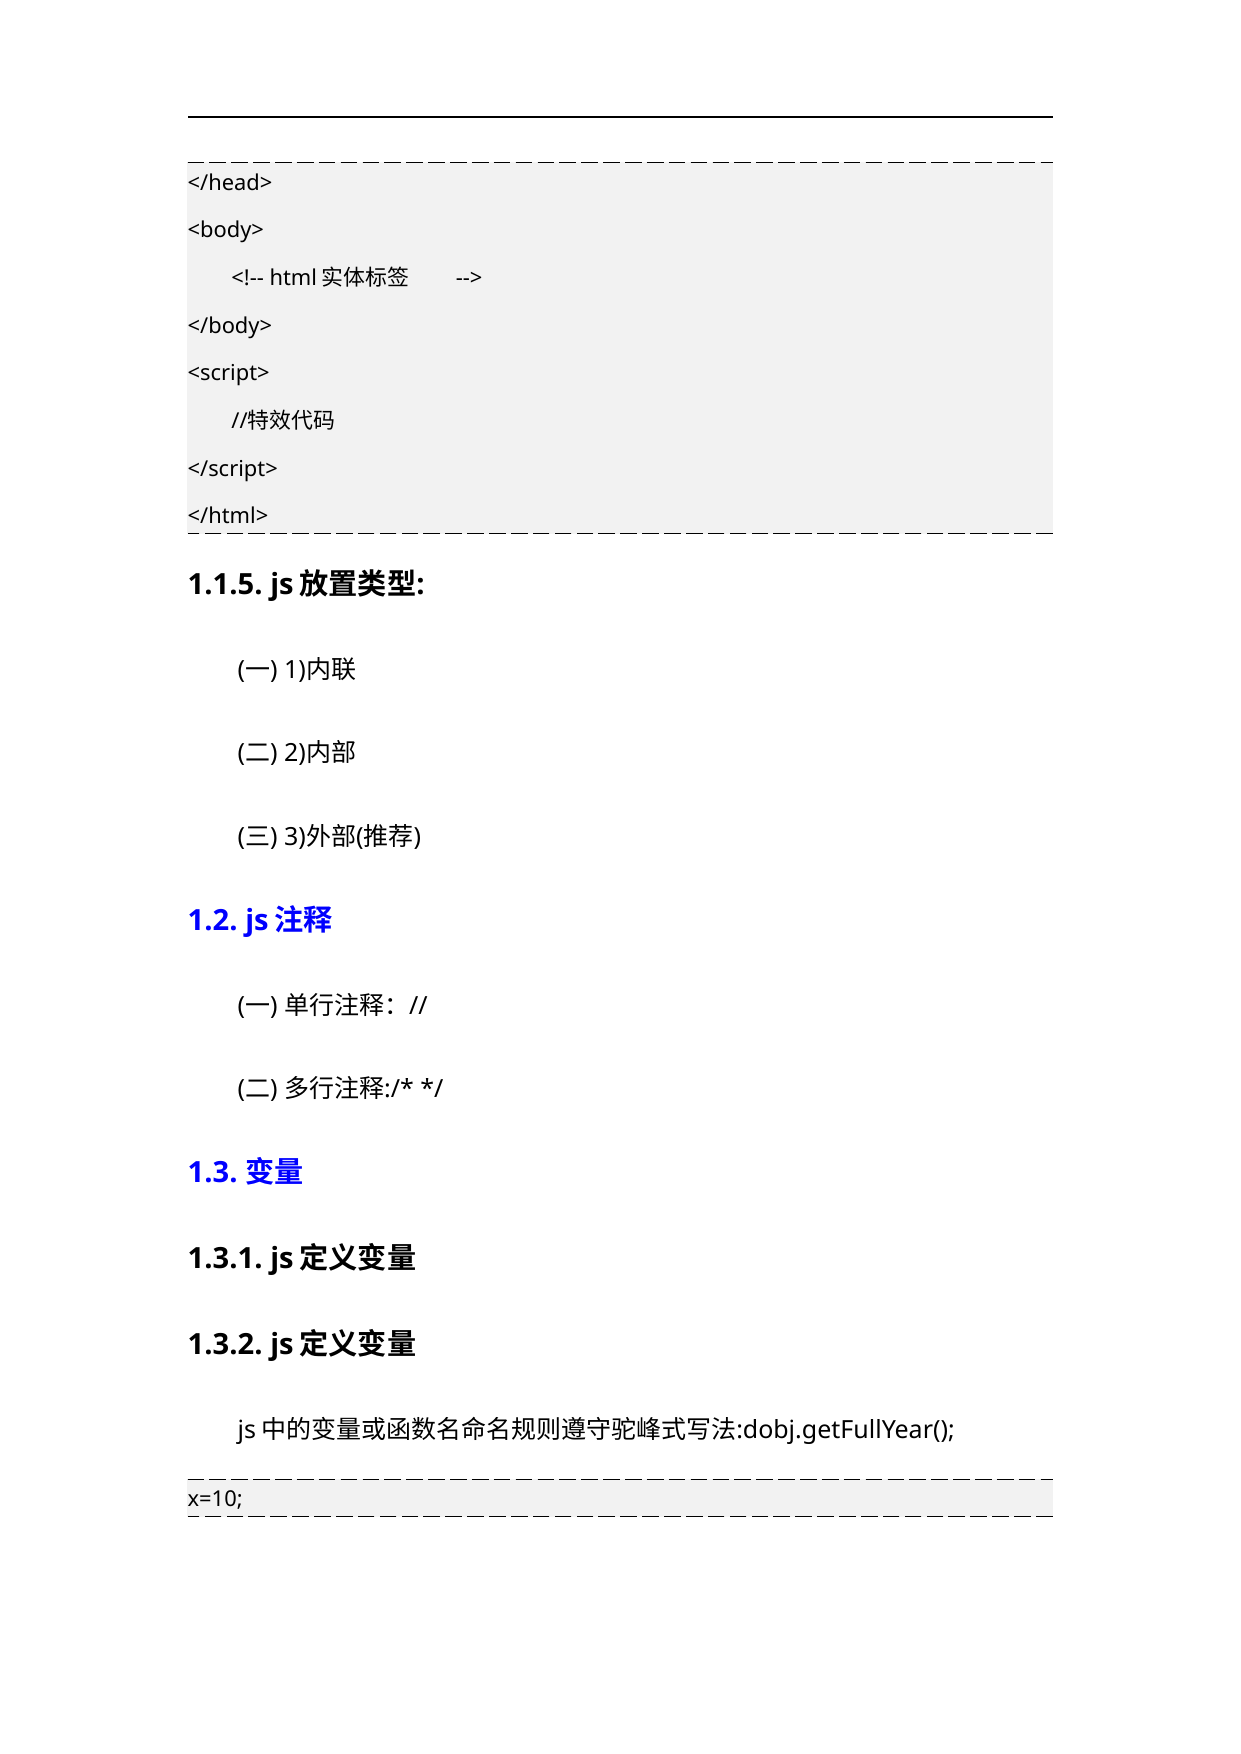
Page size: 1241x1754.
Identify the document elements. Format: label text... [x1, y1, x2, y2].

text </head> [187, 162, 1053, 198]
text x=10; [187, 1479, 1053, 1517]
subtitle 变量 [187, 1137, 1053, 1202]
text <body> [187, 209, 1053, 245]
list 3)外部(推荐) [237, 802, 1053, 867]
text js中的变量或函数名命名规则遵守驼峰式写法:dobj.getFullYear(); [187, 1396, 1053, 1461]
subtitle js放置类型: [187, 549, 1053, 614]
subtitle js定义变量 [187, 1223, 1053, 1288]
text 多行注释:/* */ [237, 1054, 1053, 1119]
text <!-- html实体标签 --> [187, 257, 1053, 292]
subtitle js注释 [187, 885, 1053, 950]
subtitle js定义变量 [187, 1309, 1053, 1374]
text </html> [187, 496, 1053, 534]
list 单行注释：// [237, 971, 1053, 1036]
list 2)内部 [237, 718, 1053, 783]
list 1)内联 [237, 635, 1053, 700]
text //特效代码 [187, 400, 1053, 436]
text <script> [187, 352, 1053, 388]
text </body> [187, 305, 1053, 341]
text </script> [187, 448, 1053, 484]
